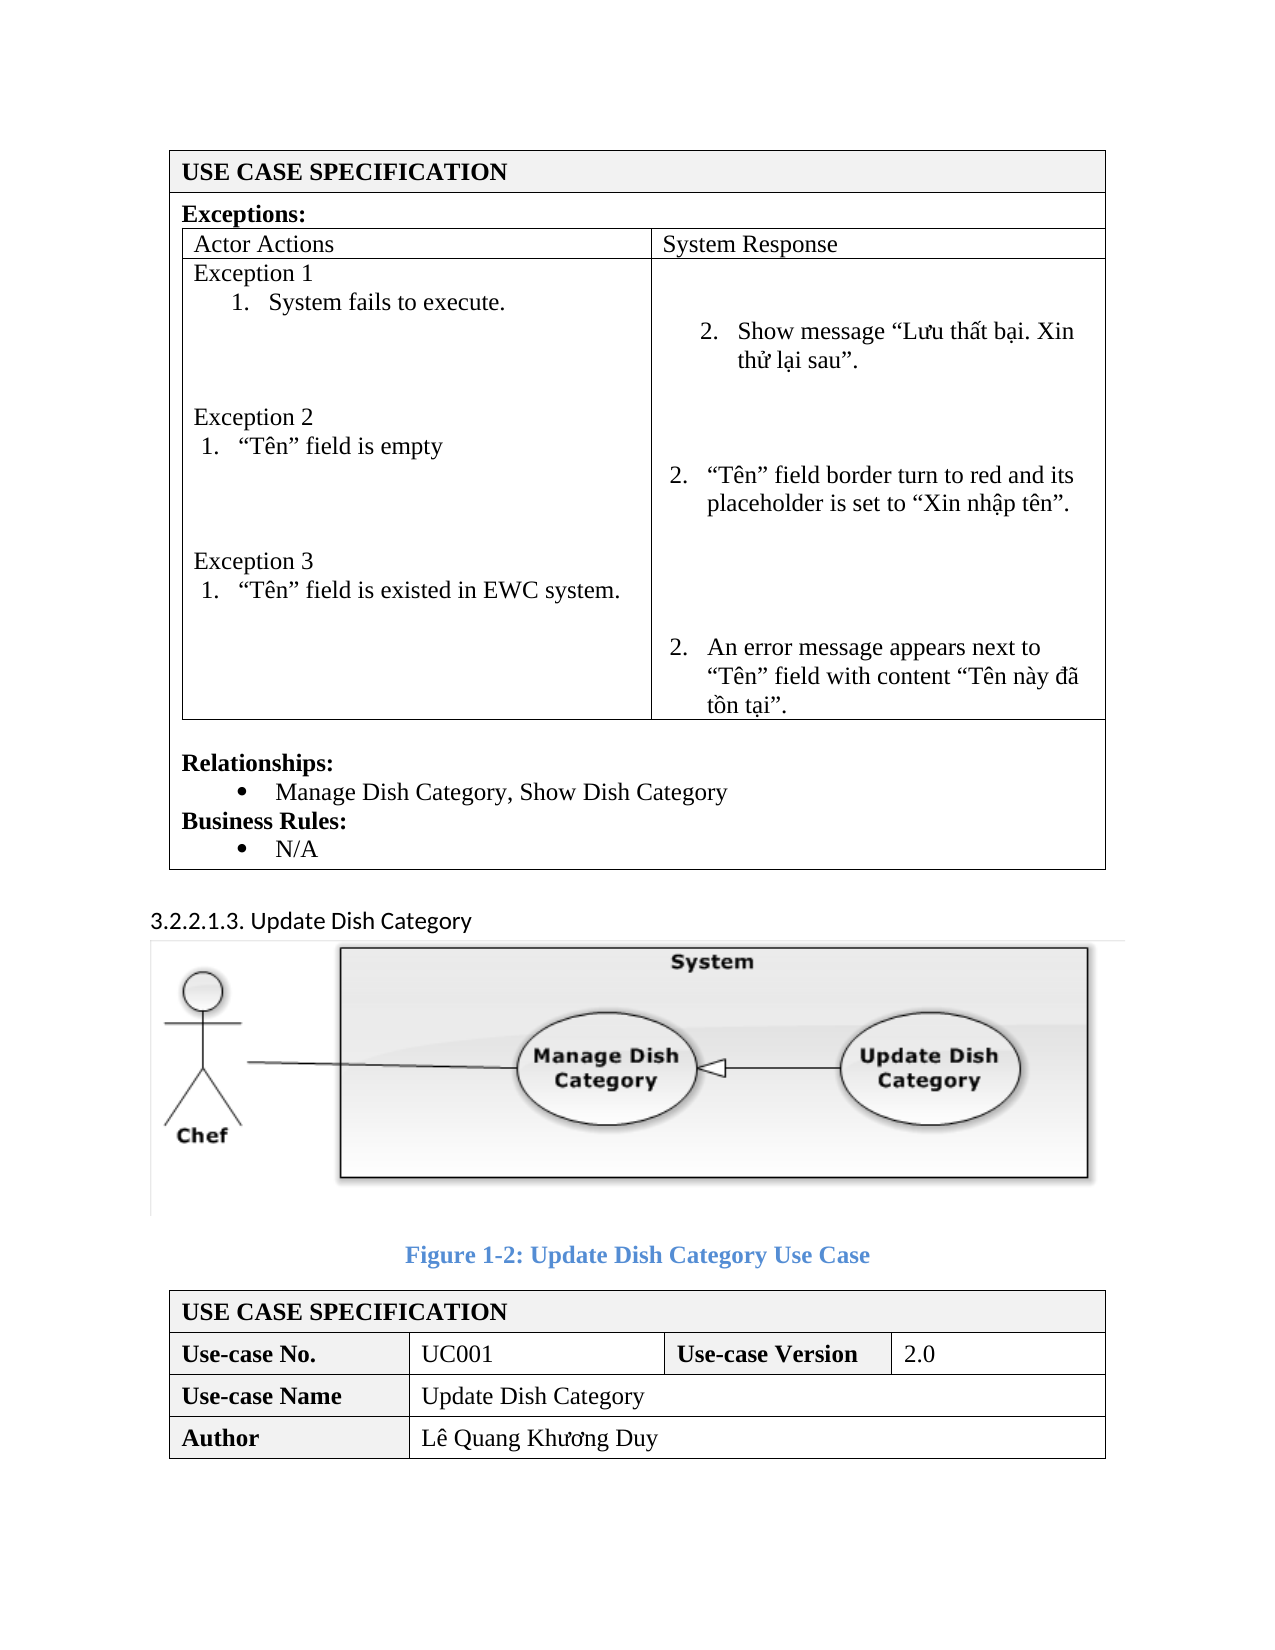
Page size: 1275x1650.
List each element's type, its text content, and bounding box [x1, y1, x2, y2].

text Figure 1-2: Update Dish Category Use Case [150, 1241, 1125, 1269]
table_cell 2.0 [892, 1333, 1105, 1374]
table_cell Use-case Name [170, 1375, 409, 1416]
table_cell Use-case No. [170, 1333, 409, 1374]
table_cell Update Dish Category [410, 1375, 1105, 1416]
table_cell Use-case Version [665, 1333, 891, 1374]
table_cell Author [170, 1417, 409, 1458]
table_cell Lê Quang Khương Duy [410, 1417, 1105, 1458]
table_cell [170, 193, 1105, 869]
picture [150, 940, 1125, 1216]
table_header USE CASE SPECIFICATION [170, 151, 1105, 192]
table_cell UC001 [410, 1333, 664, 1374]
text 3.2.2.1.3. Update Dish Category [150, 905, 1125, 936]
table_header USE CASE SPECIFICATION [170, 1291, 1105, 1332]
